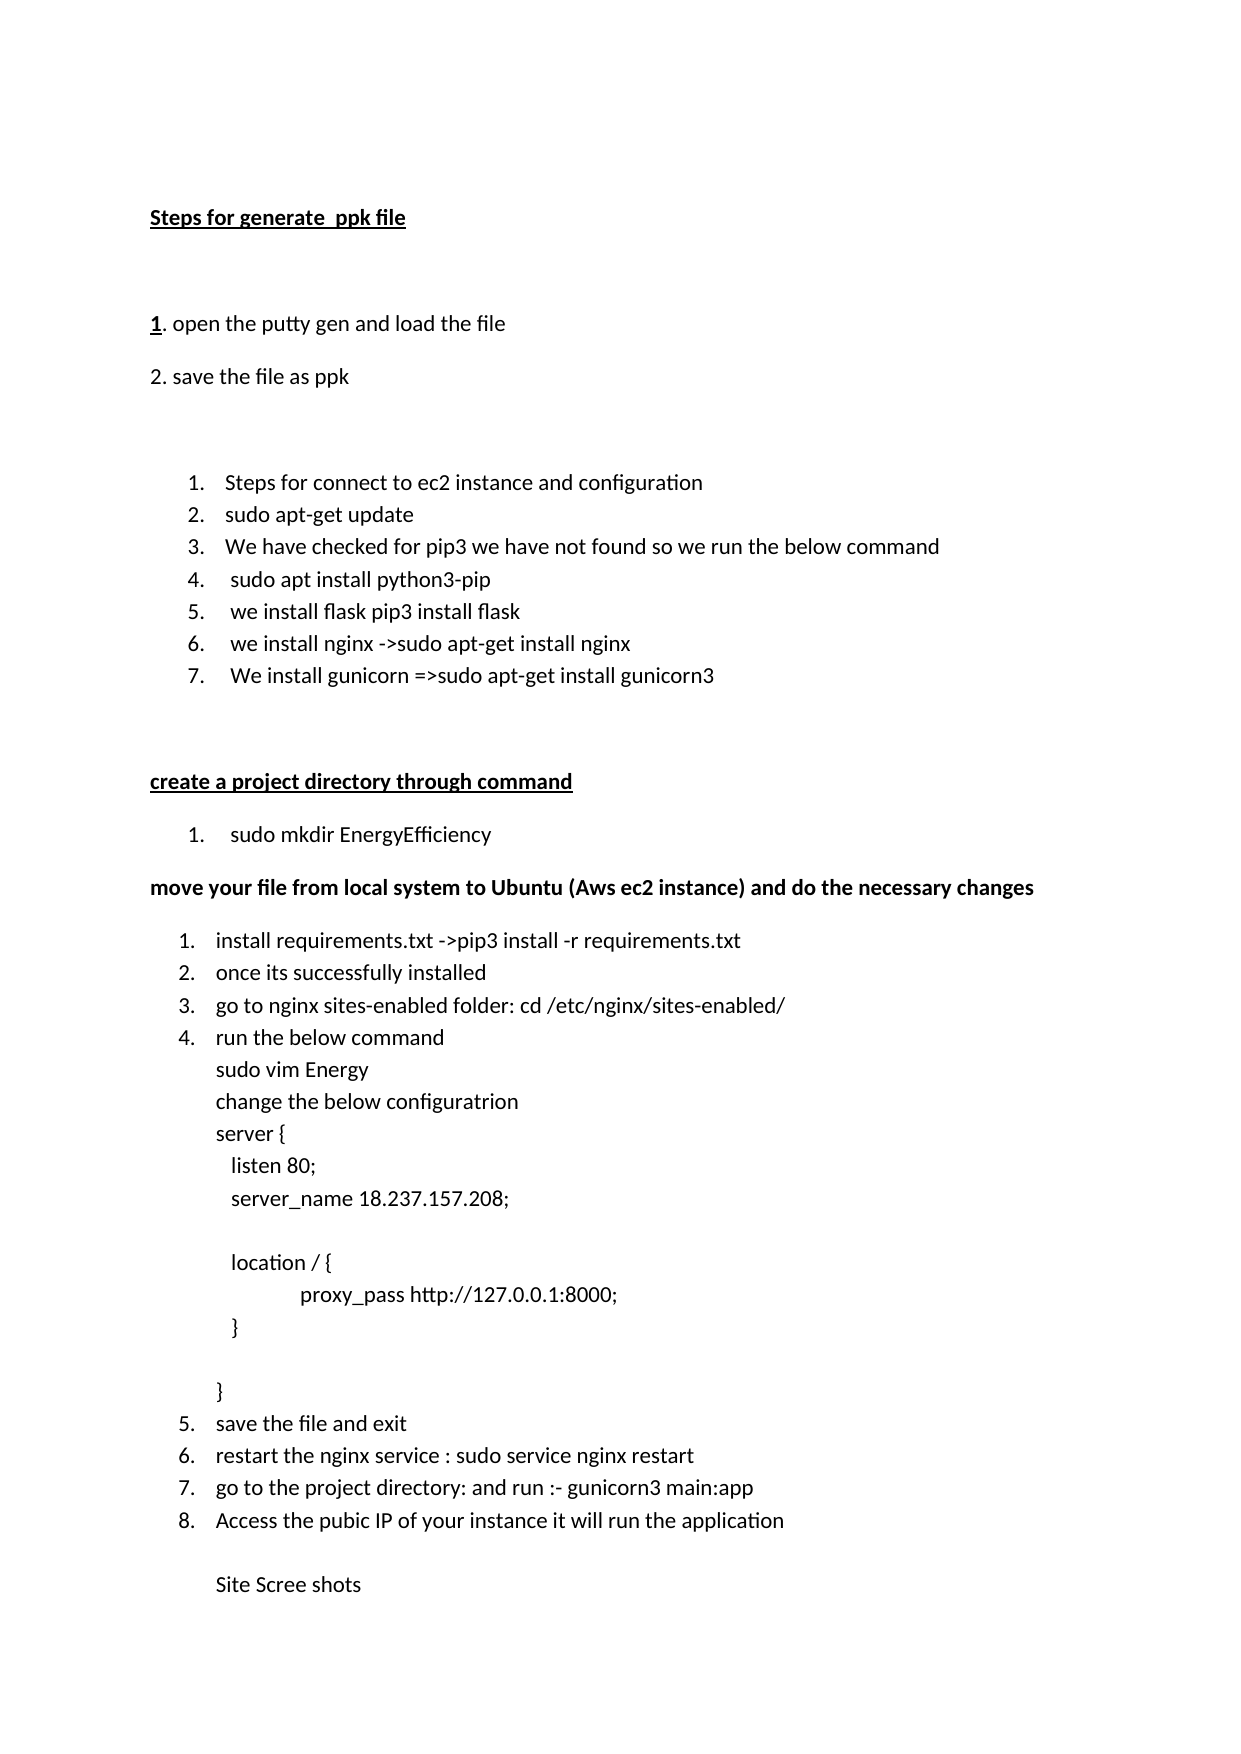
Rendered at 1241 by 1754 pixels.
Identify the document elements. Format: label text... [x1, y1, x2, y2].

list } [216, 1313, 1090, 1341]
list we install flask pip3 install flask [187, 597, 1090, 625]
list sudo mkdir EnergyEfficiency [187, 820, 1090, 848]
list Site Scree shots [216, 1570, 1090, 1598]
list listen 80; [216, 1152, 1090, 1180]
text Steps for generate ppk file [150, 203, 1090, 231]
list sudo vim Energy [216, 1055, 1090, 1083]
text 1. open the putty gen and load the file [150, 309, 1090, 337]
text move your file from local system to Ubuntu (Aws ec2 instance) and do the necessary changes [150, 873, 1090, 901]
list run the below command [178, 1023, 1090, 1051]
list change the below configuratrion [216, 1087, 1090, 1115]
list sudo apt-get update [187, 500, 1090, 528]
list once its successfully installed [178, 958, 1090, 987]
list We install gunicorn =>sudo apt-get install gunicorn3 [187, 661, 1090, 689]
list we install nginx ->sudo apt-get install nginx [187, 629, 1090, 657]
list restart the nginx service : sudo service nginx restart [178, 1441, 1090, 1469]
list proxy_pass http://127.0.0.1:8000; [216, 1280, 1090, 1308]
list } [216, 1377, 1090, 1405]
list sudo apt install python3-pip [187, 565, 1090, 593]
list server { [216, 1119, 1090, 1147]
list We have checked for pip3 we have not found so we run the below command [187, 532, 1090, 561]
list go to nginx sites-enabled folder: cd /etc/nginx/sites-enabled/ [178, 991, 1090, 1019]
text 2. save the file as ppk [150, 362, 1090, 390]
list save the file and exit [178, 1409, 1090, 1437]
list location / { [216, 1248, 1090, 1276]
list install requirements.txt ->pip3 install -r requirements.txt [178, 926, 1090, 954]
list server_name 18.237.157.208; [216, 1184, 1090, 1212]
list go to the project directory: and run :- gunicorn3 main:app [178, 1473, 1090, 1502]
list Access the pubic IP of your instance it will run the application [178, 1506, 1090, 1534]
list Steps for connect to ec2 instance and configuration [187, 468, 1090, 496]
text create a project directory through command [150, 767, 1090, 795]
